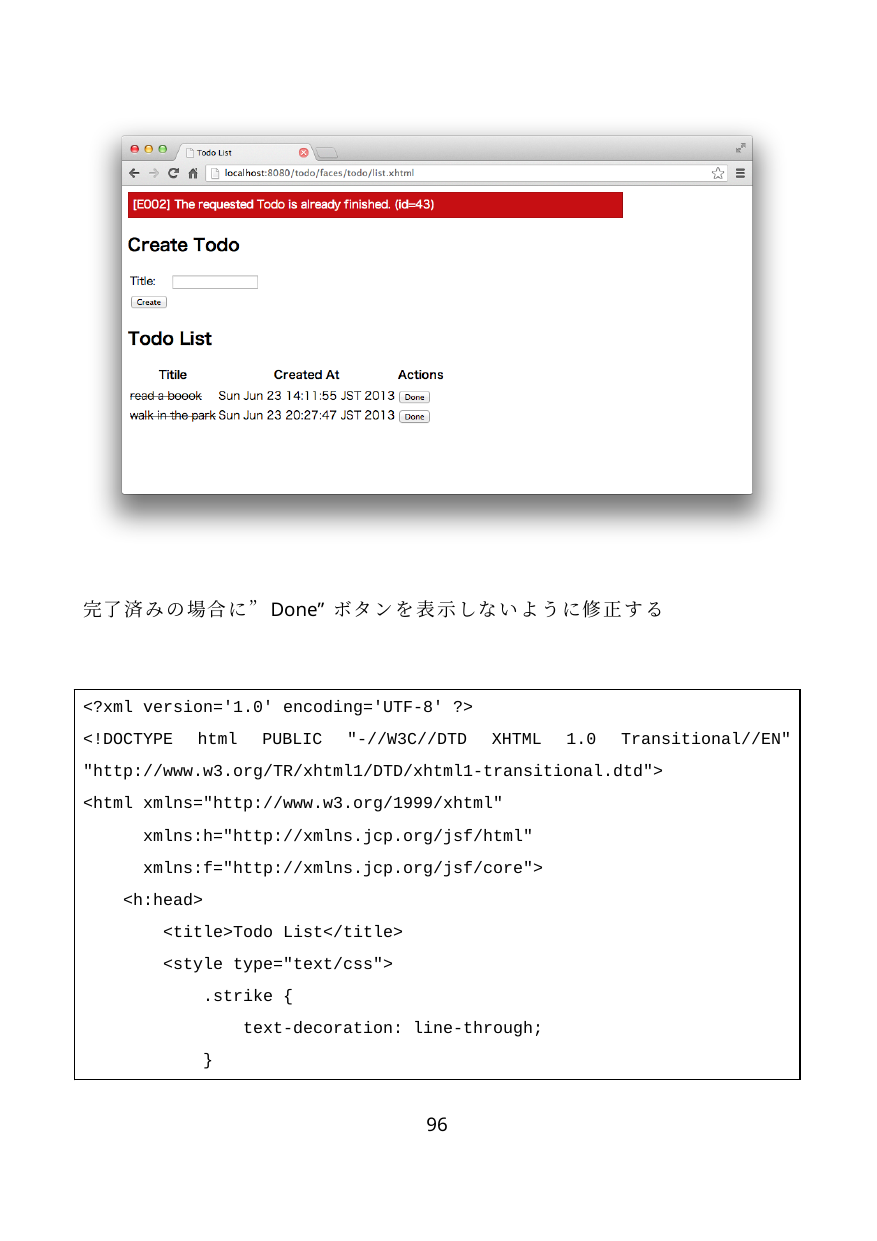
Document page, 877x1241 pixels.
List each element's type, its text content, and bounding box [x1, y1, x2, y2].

text 完了済みの場合に”Done”ボタンを表示しないように修正する [83, 593, 791, 625]
text xmlns:f="http://xmlns.jcp.org/jsf/core"> [83, 853, 791, 885]
text } [75, 1042, 799, 1079]
text xmlns:h="http://xmlns.jcp.org/jsf/html" [83, 821, 791, 853]
text <!DOCTYPE html PUBLIC "-//W3C//DTD XHTML 1.0 Transitional//EN" "http://www.w3.org/TR/xhtml1/DTD/xhtml1-transitional.dtd"> [83, 724, 791, 788]
text <title>Todo List</title> [83, 917, 791, 949]
text text-decoration: line-through; [83, 1013, 791, 1042]
text <html xmlns="http://www.w3.org/1999/xhtml" [83, 788, 791, 821]
text <?xml version='1.0' encoding='UTF-8' ?> [75, 690, 799, 724]
picture [82, 111, 792, 549]
text <style type="text/css"> [83, 949, 791, 981]
text .strike { [83, 981, 791, 1013]
text <h:head> [83, 885, 791, 917]
